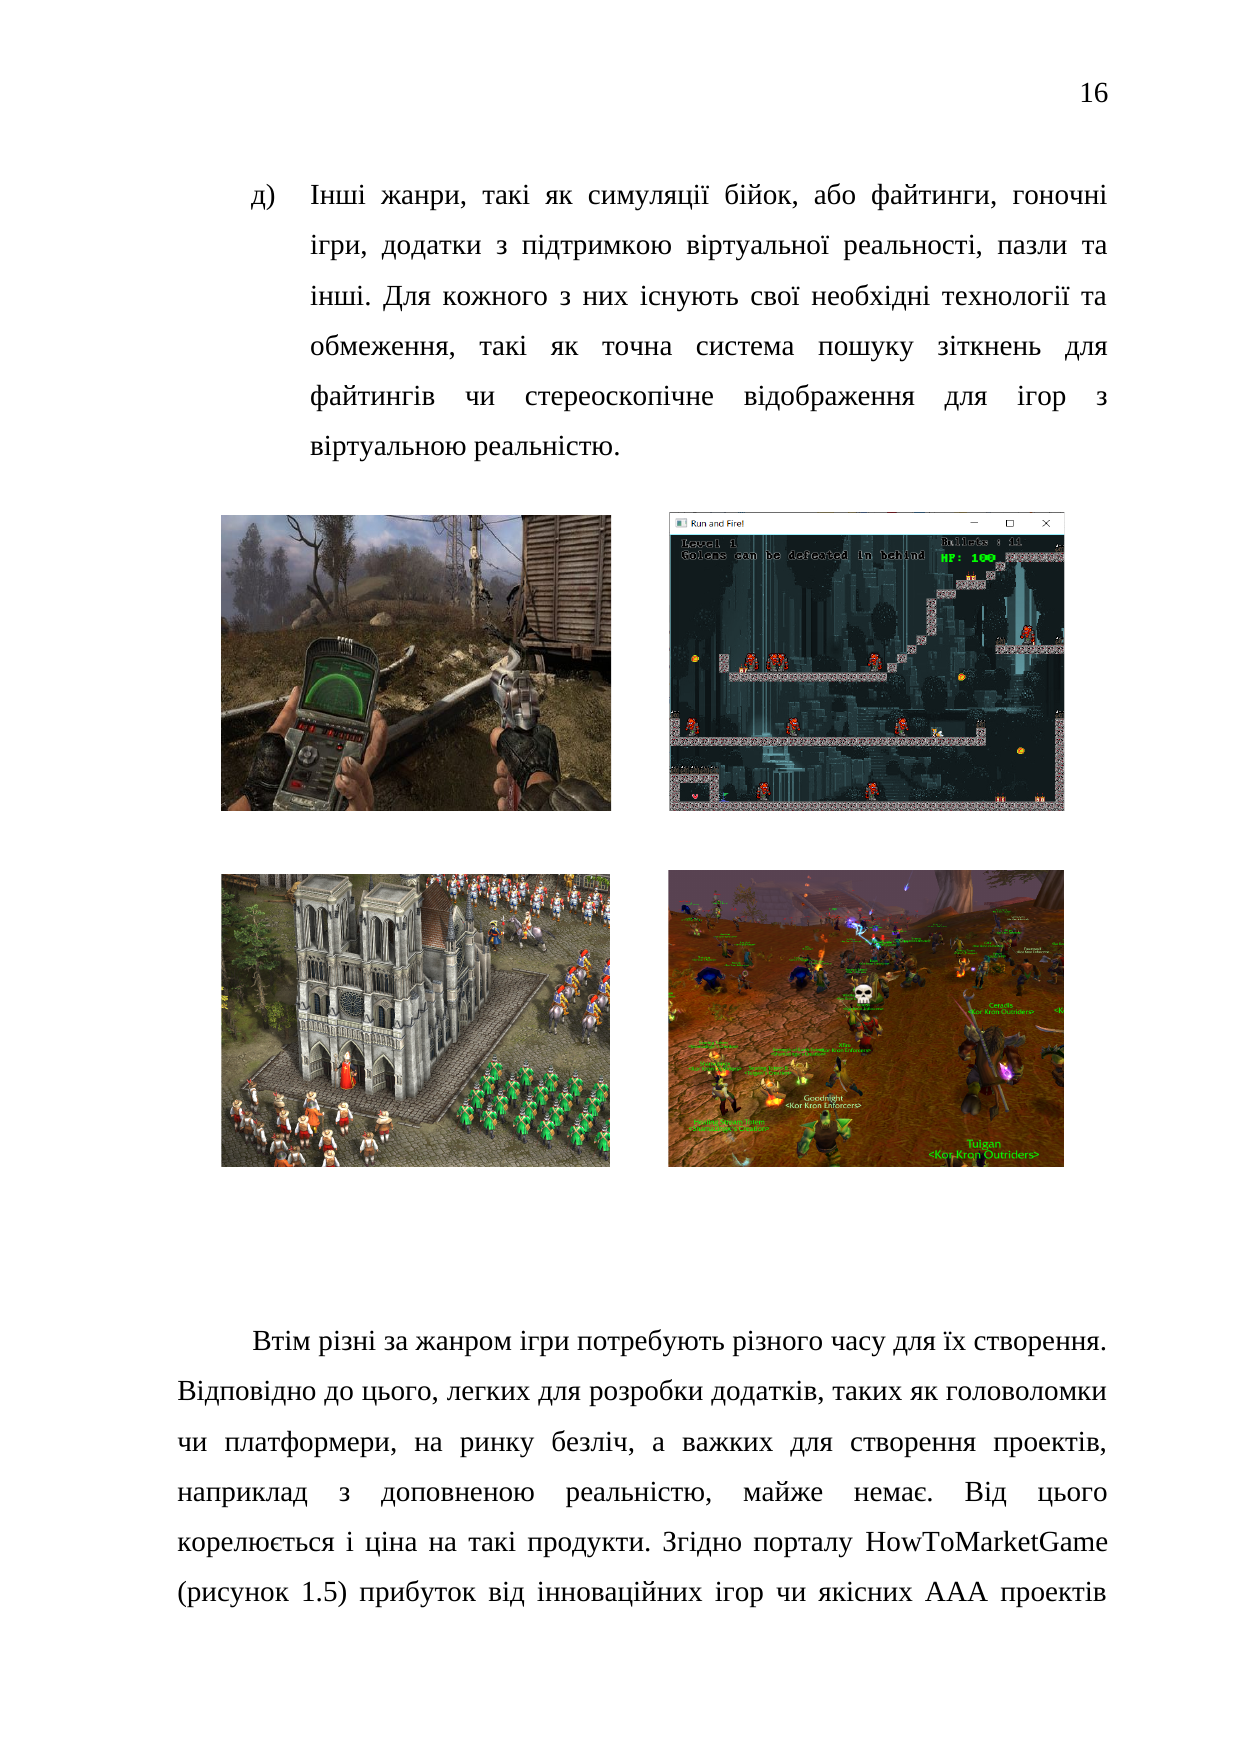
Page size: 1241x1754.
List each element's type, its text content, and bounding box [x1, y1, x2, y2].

picture [669, 512, 1065, 811]
list Інші жанри, такі як симуляції бійок, або файтинги, гоночні ігри, додатки з підтримкою віртуальної реальності, пазли та інші. Для кожного з них існують свої необхідні технології та обмеження, такі як точна система пошуку зіткнень для файтингів чи стереоскопічне відображення для ігор з віртуальною реальністю. [251, 177, 1108, 462]
picture [221, 515, 612, 811]
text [177, 1323, 1108, 1608]
picture [668, 870, 1064, 1167]
picture [221, 874, 610, 1167]
